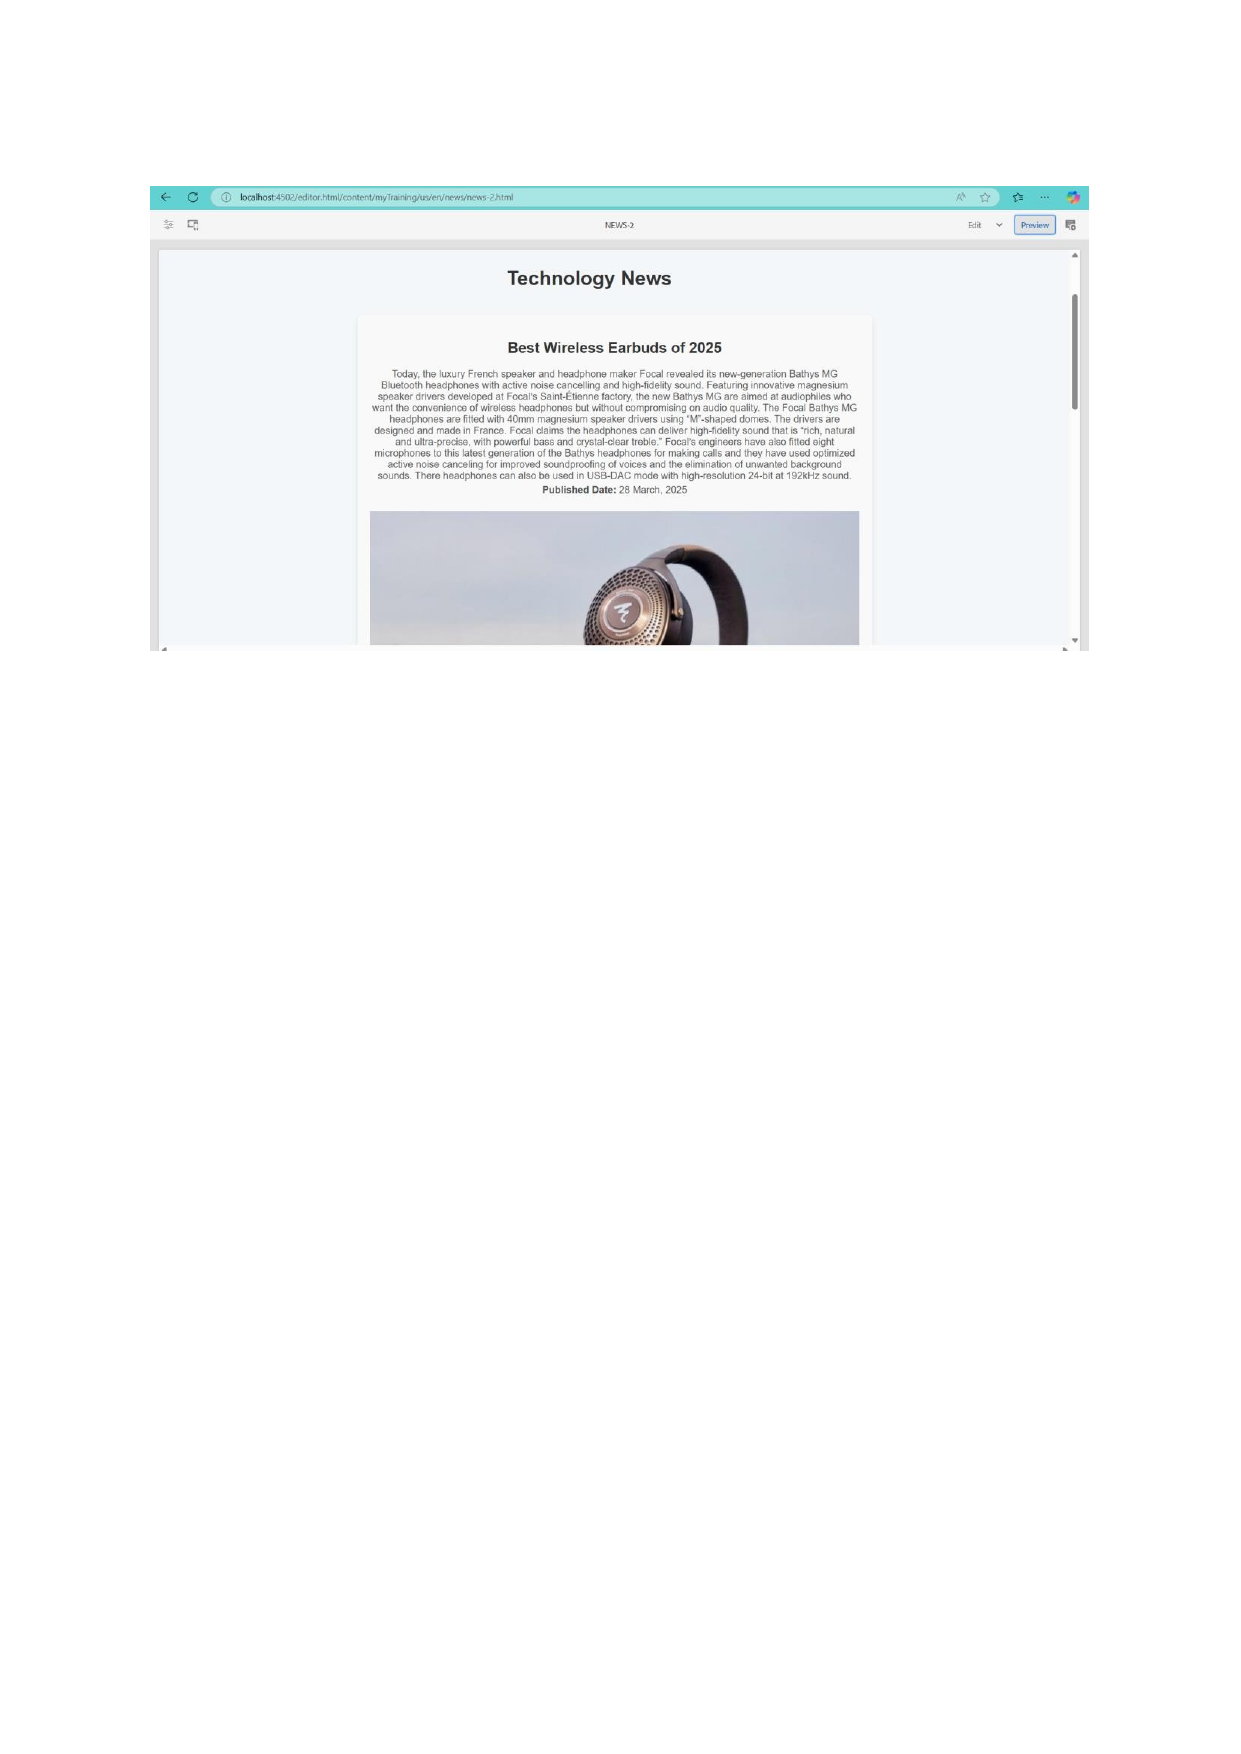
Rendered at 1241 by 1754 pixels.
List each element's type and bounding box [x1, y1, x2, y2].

picture [150, 186, 1089, 651]
